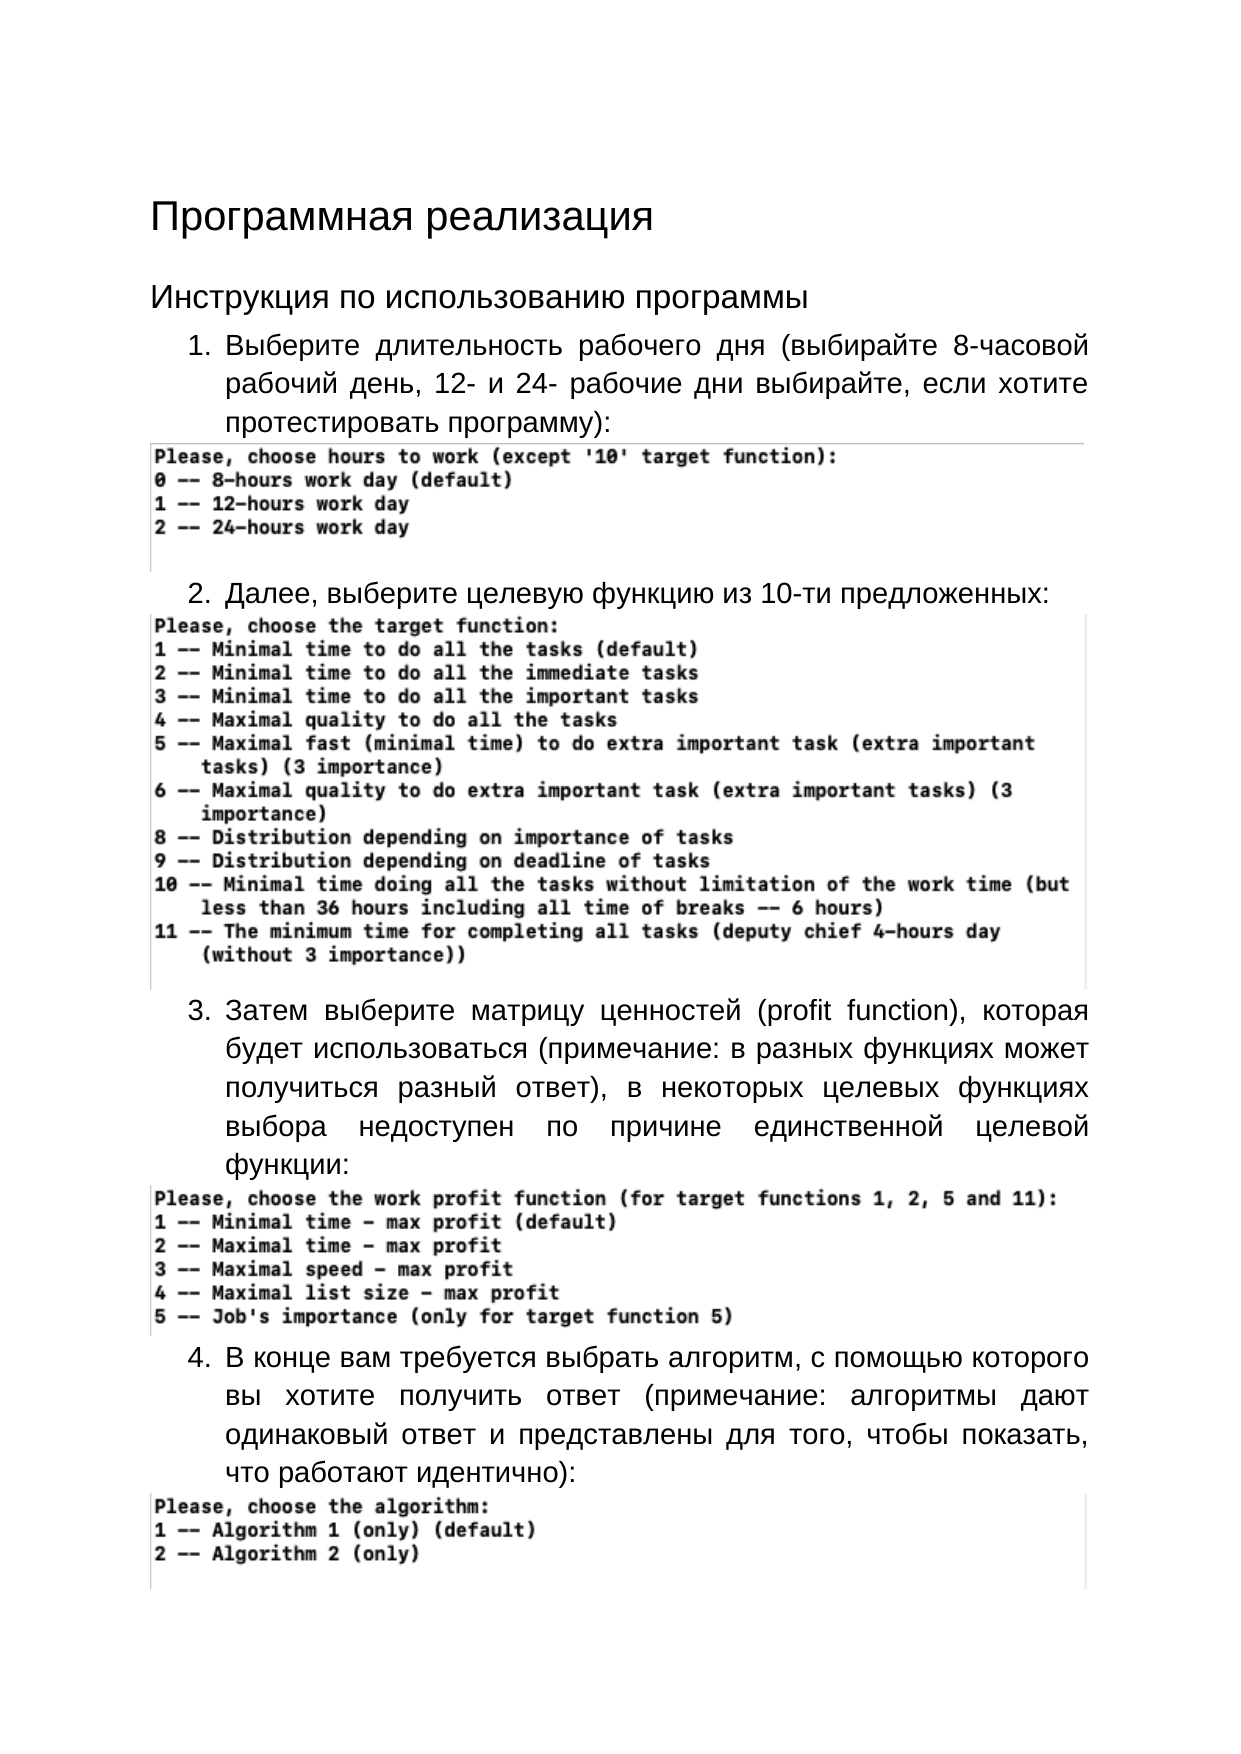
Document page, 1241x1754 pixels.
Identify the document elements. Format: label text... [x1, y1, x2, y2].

list Затем выберите матрицу ценностей (profit function), которая будет использоваться (примечание: в разных функциях может получиться разный ответ), в некоторых целевых функциях выбора недоступен по причине единственной целевой функции: [187, 993, 1090, 1181]
list В конце вам требуется выбрать алгоритм, с помощью которого вы хотите получить ответ (примечание: алгоритмы дают одинаковый ответ и представлены для того, чтобы показать, что работают идентично): [187, 1339, 1090, 1489]
picture [150, 443, 1085, 572]
subtitle Программная реализация [150, 192, 1090, 239]
picture [150, 1185, 1085, 1336]
list Выберите длительность рабочего дня (выбирайте 8-часовой рабочий день, 12- и 24- рабочие дни выбирайте, если хотите протестировать программу): [187, 328, 1090, 439]
subtitle Инструкция по использованию программы [150, 277, 1090, 316]
picture [150, 614, 1088, 990]
list Далее, выберите целевую функцию из 10-ти предложенных: [187, 576, 1090, 609]
picture [150, 1493, 1088, 1589]
